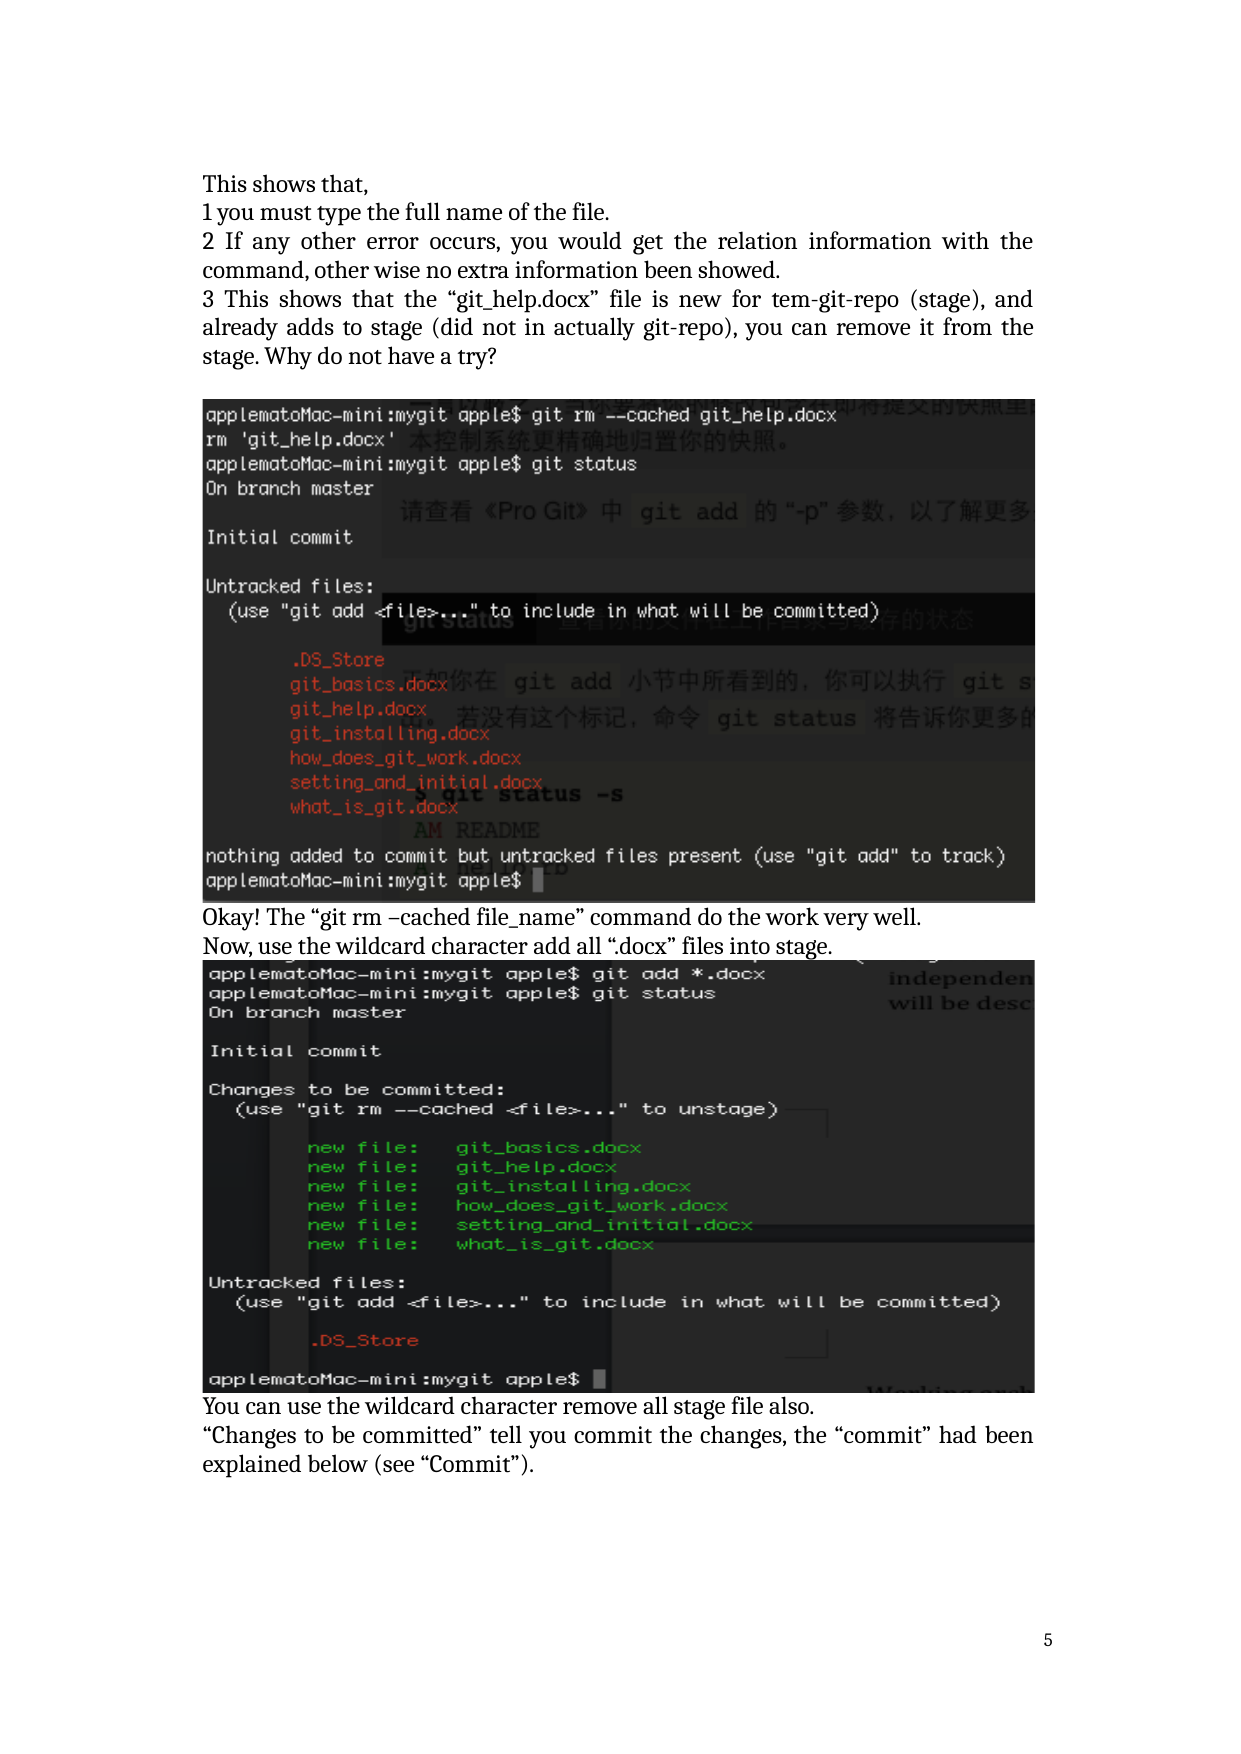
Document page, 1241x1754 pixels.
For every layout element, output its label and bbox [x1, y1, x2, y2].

picture [202, 399, 1035, 903]
picture [202, 960, 1035, 1393]
